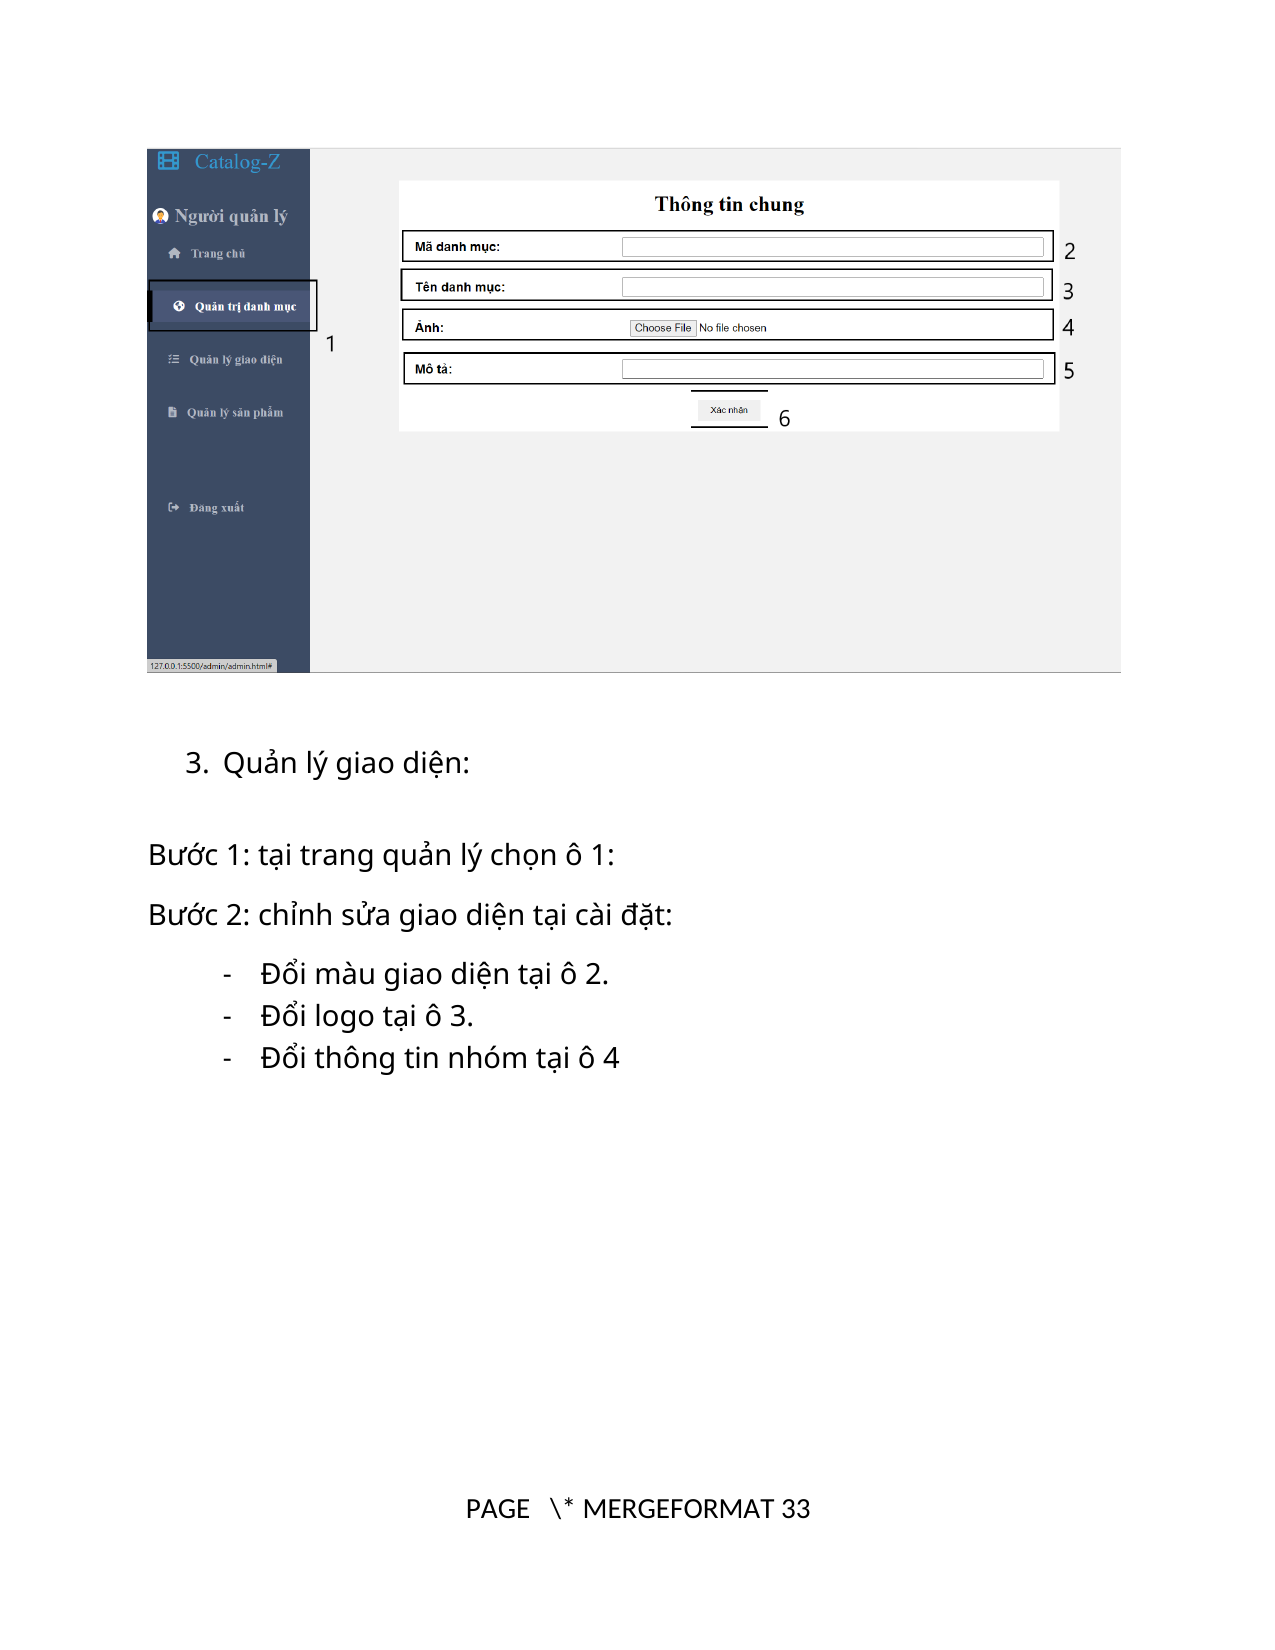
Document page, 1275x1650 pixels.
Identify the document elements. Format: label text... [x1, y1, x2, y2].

subtitle Quản lý giao diện: [185, 742, 1122, 782]
list Đổi logo tại ô 3. [223, 995, 1122, 1035]
text Bước 1: tại trang quản lý chọn ô 1: [148, 834, 1122, 874]
text Bước 2: chỉnh sửa giao diện tại cài đặt: [148, 894, 1122, 934]
list Đổi màu giao diện tại ô 2. [223, 953, 1122, 993]
list Đổi thông tin nhóm tại ô 4 [223, 1037, 1122, 1077]
picture [147, 147, 1121, 673]
